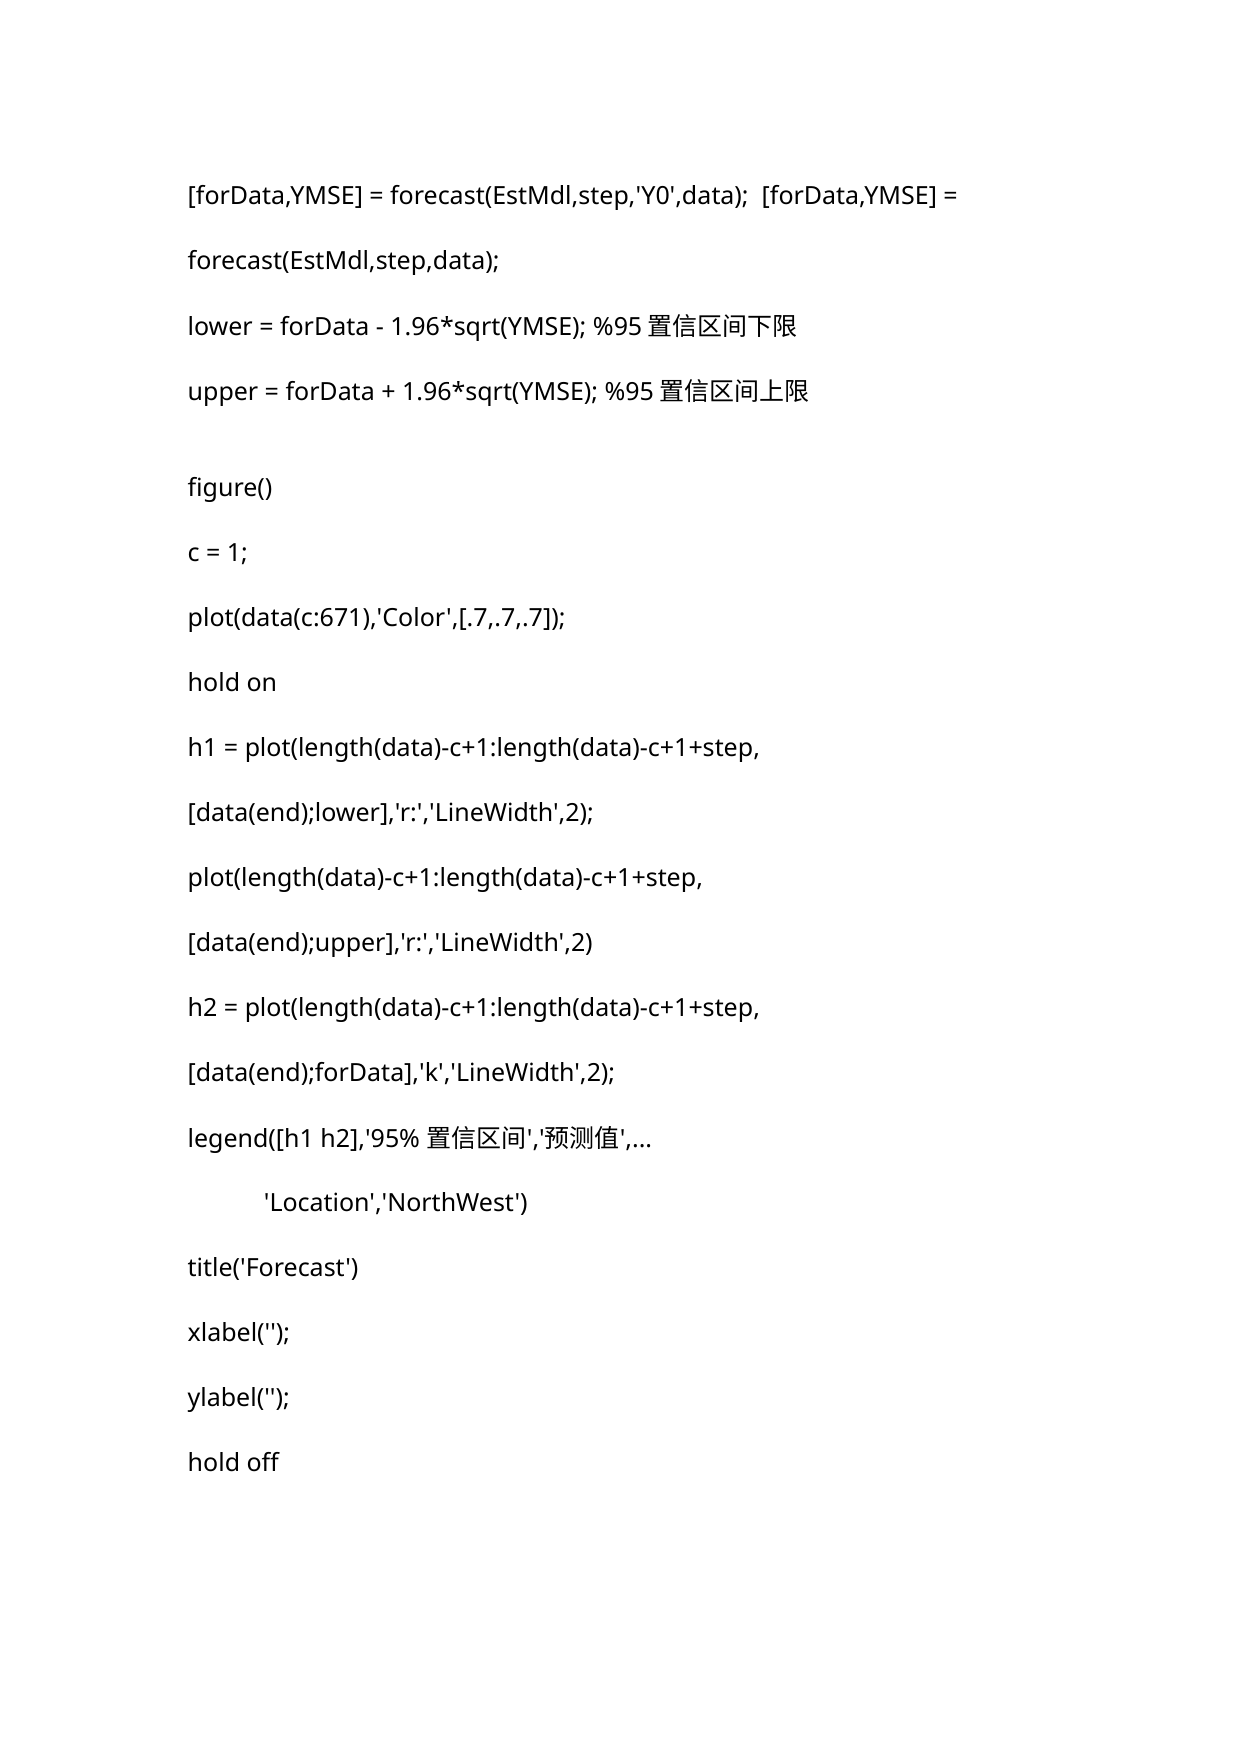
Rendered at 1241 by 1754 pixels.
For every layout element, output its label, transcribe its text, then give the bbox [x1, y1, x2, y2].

text plot(length(data)-c+1:length(data)-c+1+step,[data(end);upper],'r:','LineWidth',2) [187, 844, 1053, 974]
text ylabel(''); [187, 1364, 1053, 1429]
text plot(data(c:671),'Color',[.7,.7,.7]); [187, 584, 1053, 649]
text h1 = plot(length(data)-c+1:length(data)-c+1+step,[data(end);lower],'r:','LineWidth',2); [187, 714, 1053, 844]
text [forData,YMSE] = forecast(EstMdl,step,'Y0',data); [forData,YMSE] = forecast(EstMdl,step,data); [187, 162, 1053, 292]
text hold on [187, 649, 1053, 714]
text upper = forData + 1.96*sqrt(YMSE); %95置信区间上限 [187, 357, 1053, 422]
text legend([h1 h2],'95% 置信区间','预测值',... [187, 1104, 1053, 1169]
text c = 1; [187, 519, 1053, 584]
text 'Location','NorthWest') [187, 1169, 1053, 1234]
text h2 = plot(length(data)-c+1:length(data)-c+1+step,[data(end);forData],'k','LineWidth',2); [187, 974, 1053, 1104]
text hold off [187, 1429, 1053, 1494]
text lower = forData - 1.96*sqrt(YMSE); %95置信区间下限 [187, 292, 1053, 357]
text figure() [187, 454, 1053, 519]
text title('Forecast') [187, 1234, 1053, 1299]
text xlabel(''); [187, 1299, 1053, 1364]
